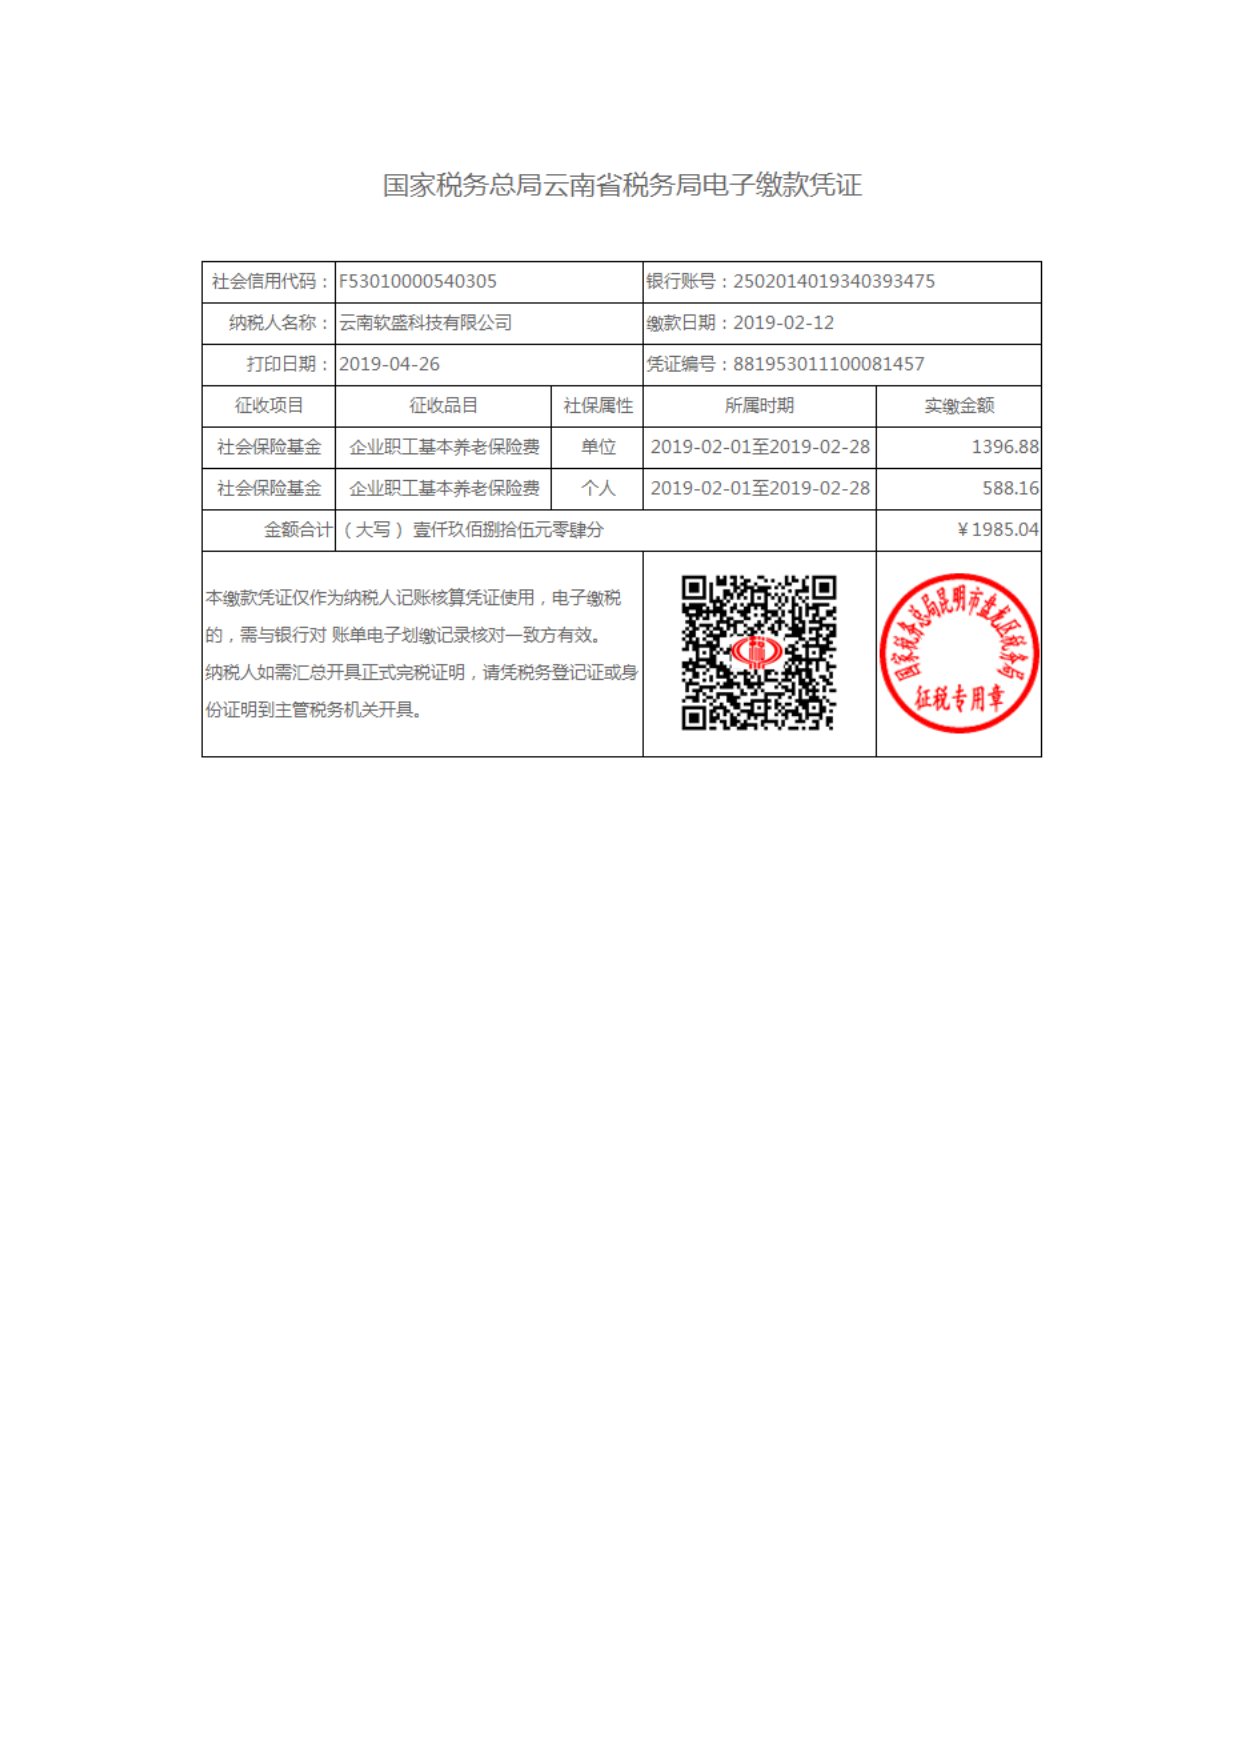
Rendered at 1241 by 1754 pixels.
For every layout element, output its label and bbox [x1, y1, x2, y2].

picture [187, 162, 1053, 771]
